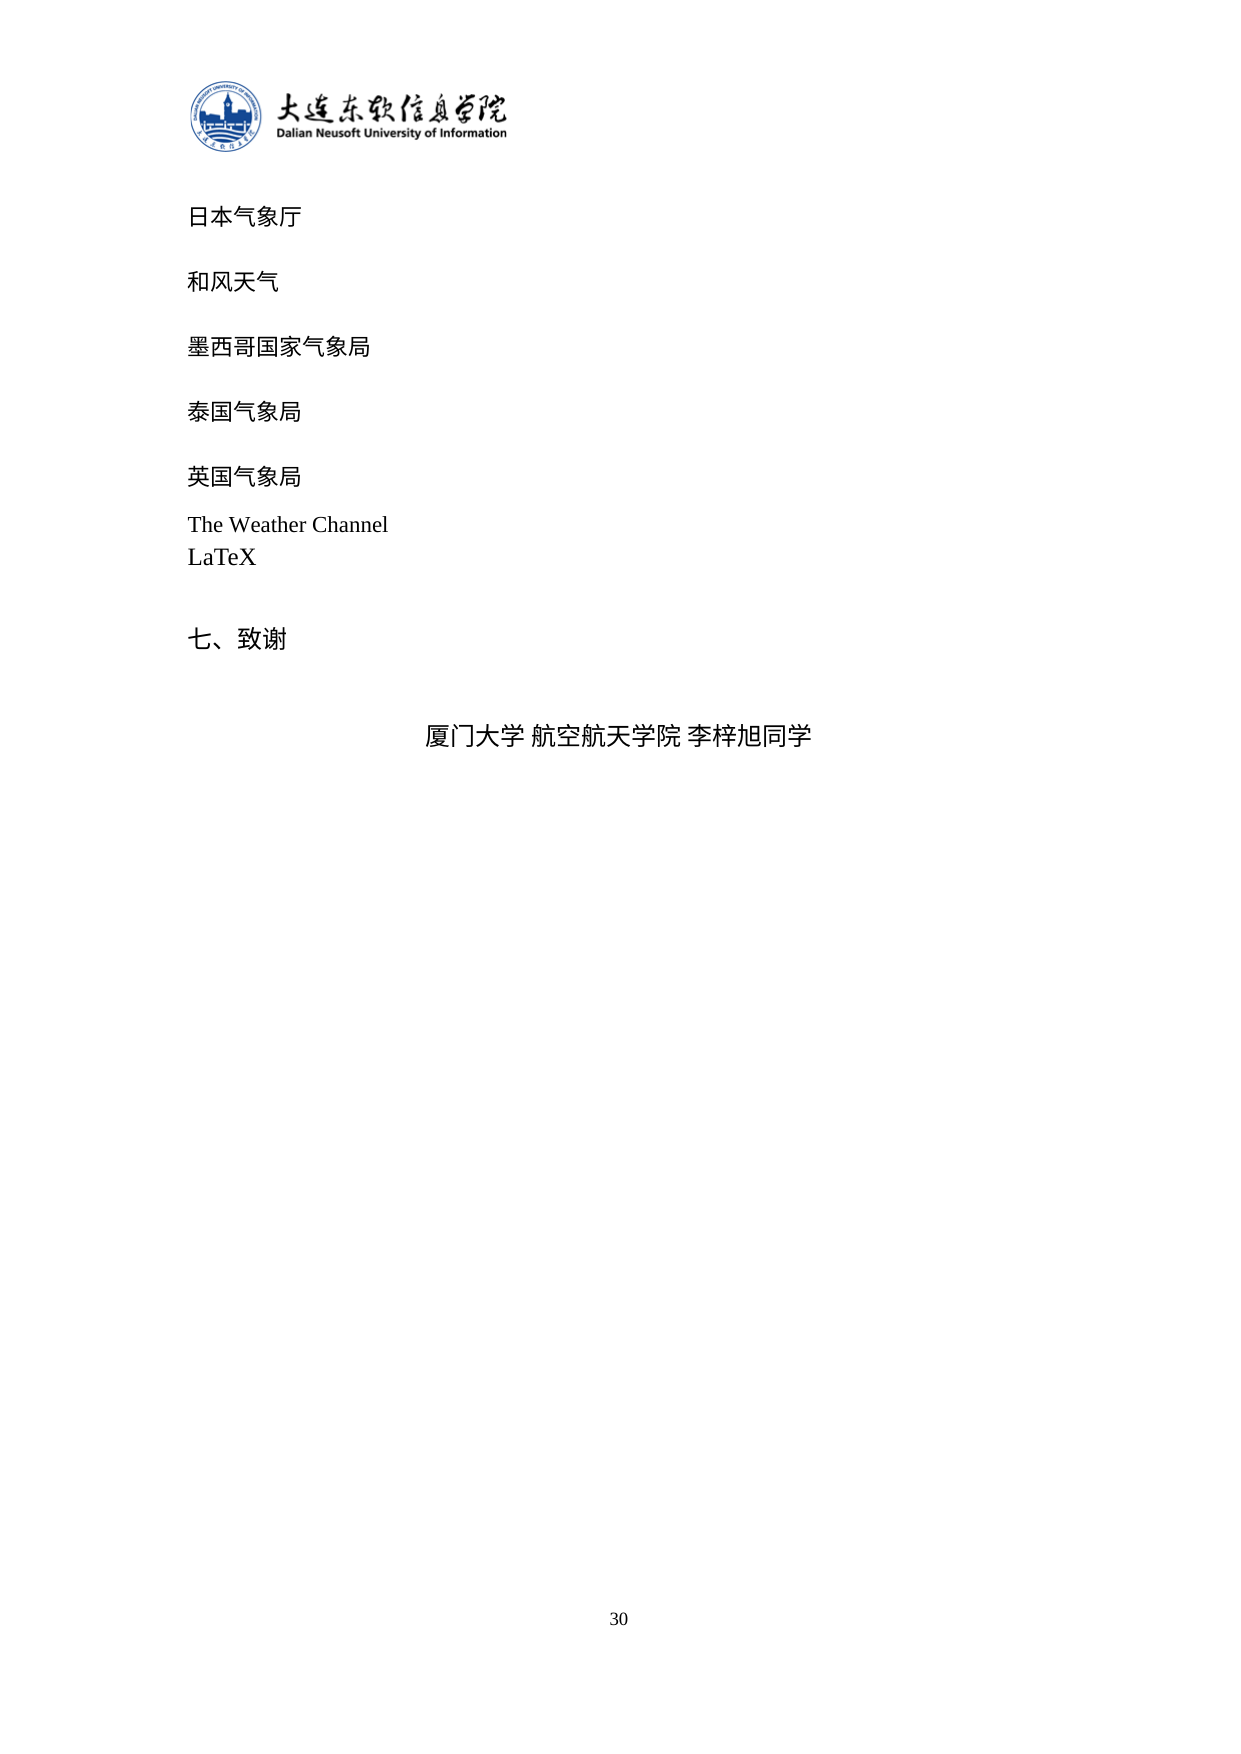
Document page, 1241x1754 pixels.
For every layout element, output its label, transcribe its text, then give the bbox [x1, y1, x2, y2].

picture [190, 81, 507, 150]
text 厦门大学 航空航天学院 李梓旭同学 [187, 702, 1050, 767]
text 墨西哥国家气象局 [187, 312, 1050, 377]
text ﻿﻿日本气象厅 [187, 150, 1050, 247]
list 致谢 [187, 605, 1050, 670]
text LaTeX [187, 540, 1050, 572]
text 泰国气象局 [187, 377, 1050, 442]
text 和风天气 [187, 247, 1050, 312]
text ﻿﻿The Weather Channel [187, 507, 1050, 540]
text 英国气象局 [187, 442, 1050, 507]
